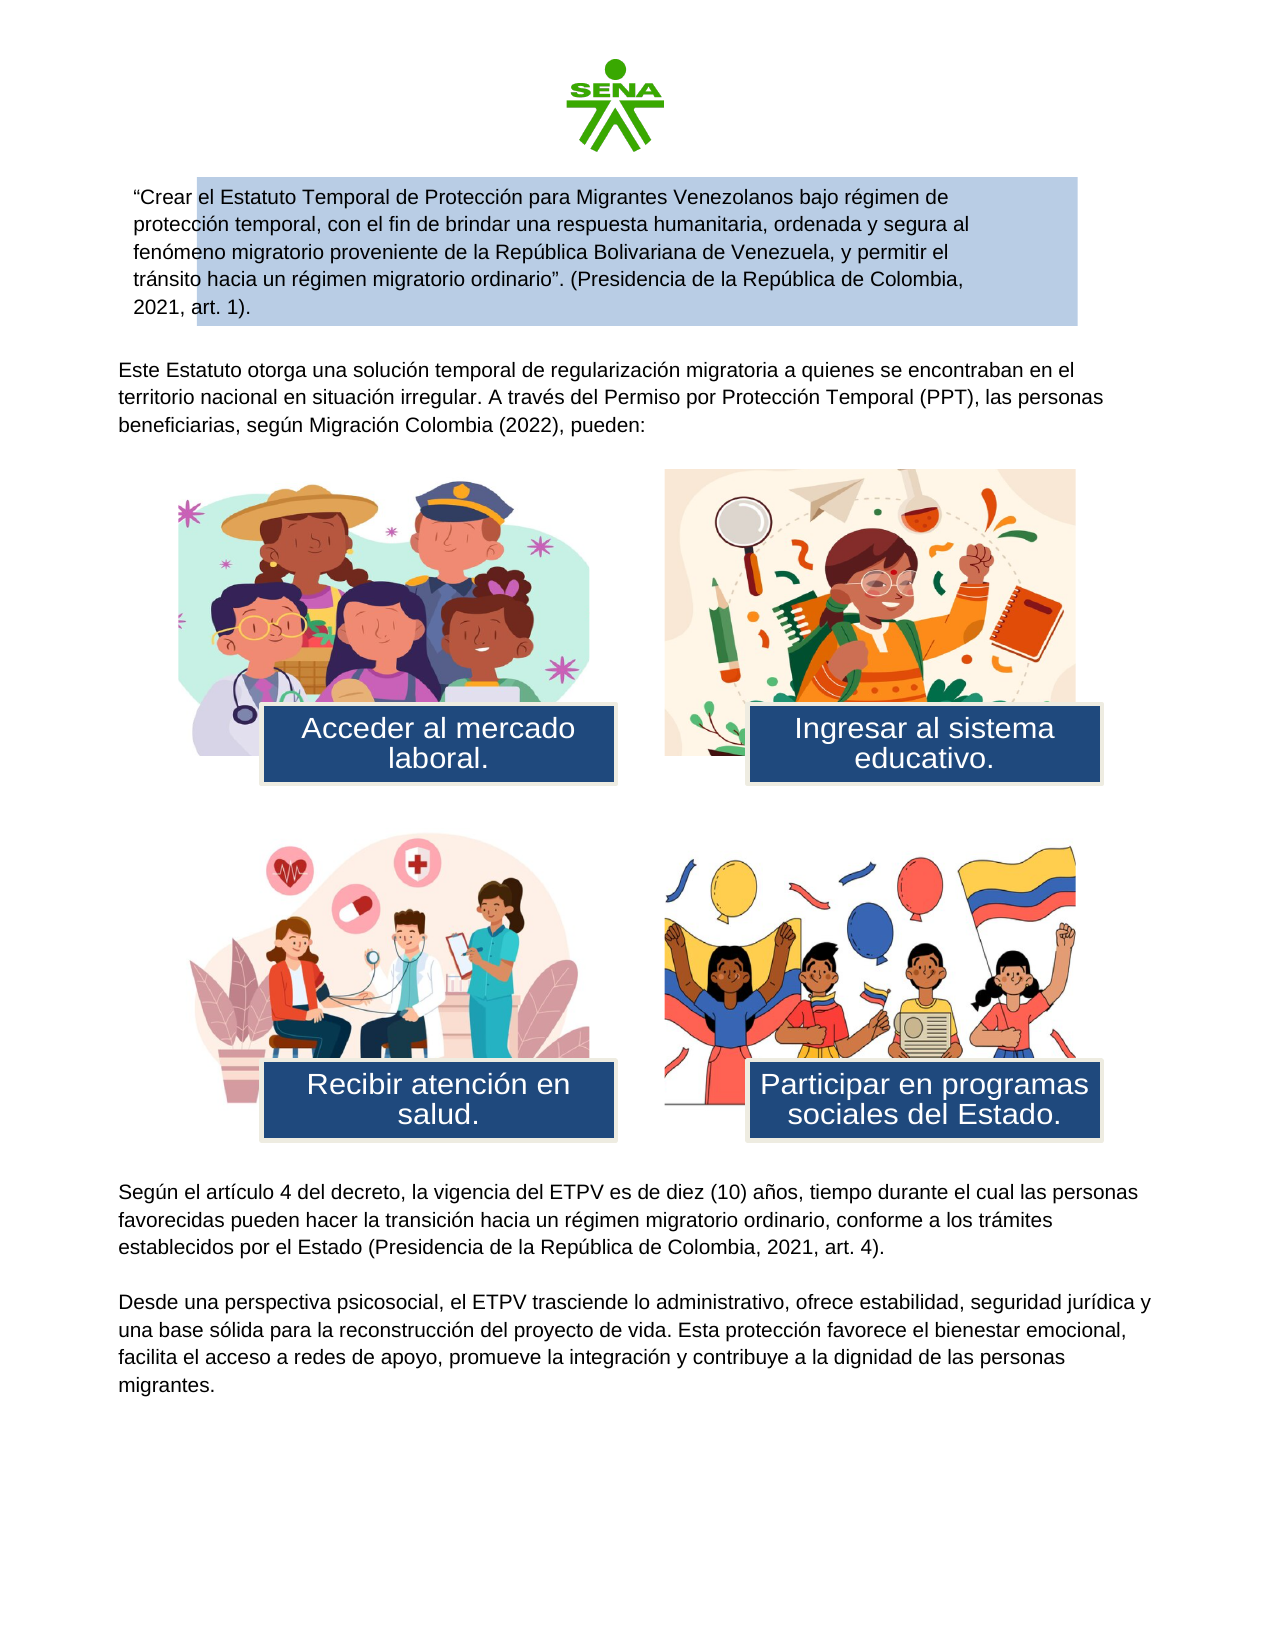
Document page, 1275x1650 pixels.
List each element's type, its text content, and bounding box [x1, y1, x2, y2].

text Según el artículo 4 del decreto, la vigencia del ETPV es de diez (10) años, tiempo durante el cual las personas favorecidas pueden hacer la transición hacia un régimen migratorio ordinario, conforme a los trámites establecidos por el Estado (Presidencia de la República de Colombia, 2021, art. 4). [118, 1180, 1157, 1259]
picture [178, 825, 590, 1112]
text Este Estatuto otorga una solución temporal de regularización migratoria a quienes se encontraban en el territorio nacional en situación irregular. A través del Permiso por Protección Temporal (PPT), las personas beneficiarias, según Migración Colombia (2022), pueden: [118, 357, 1157, 436]
text Desde una perspectiva psicosocial, el ETPV trasciende lo administrativo, ofrece estabilidad, seguridad jurídica y una base sólida para la reconstrucción del proyecto de vida. Esta protección favorece el bienestar emocional, facilita el acceso a redes de apoyo, promueve la integración y contribuye a la dignidad de las personas migrantes. [118, 1290, 1157, 1397]
picture [664, 469, 1076, 756]
picture [566, 59, 664, 152]
picture [664, 825, 1076, 1112]
picture [178, 469, 590, 756]
